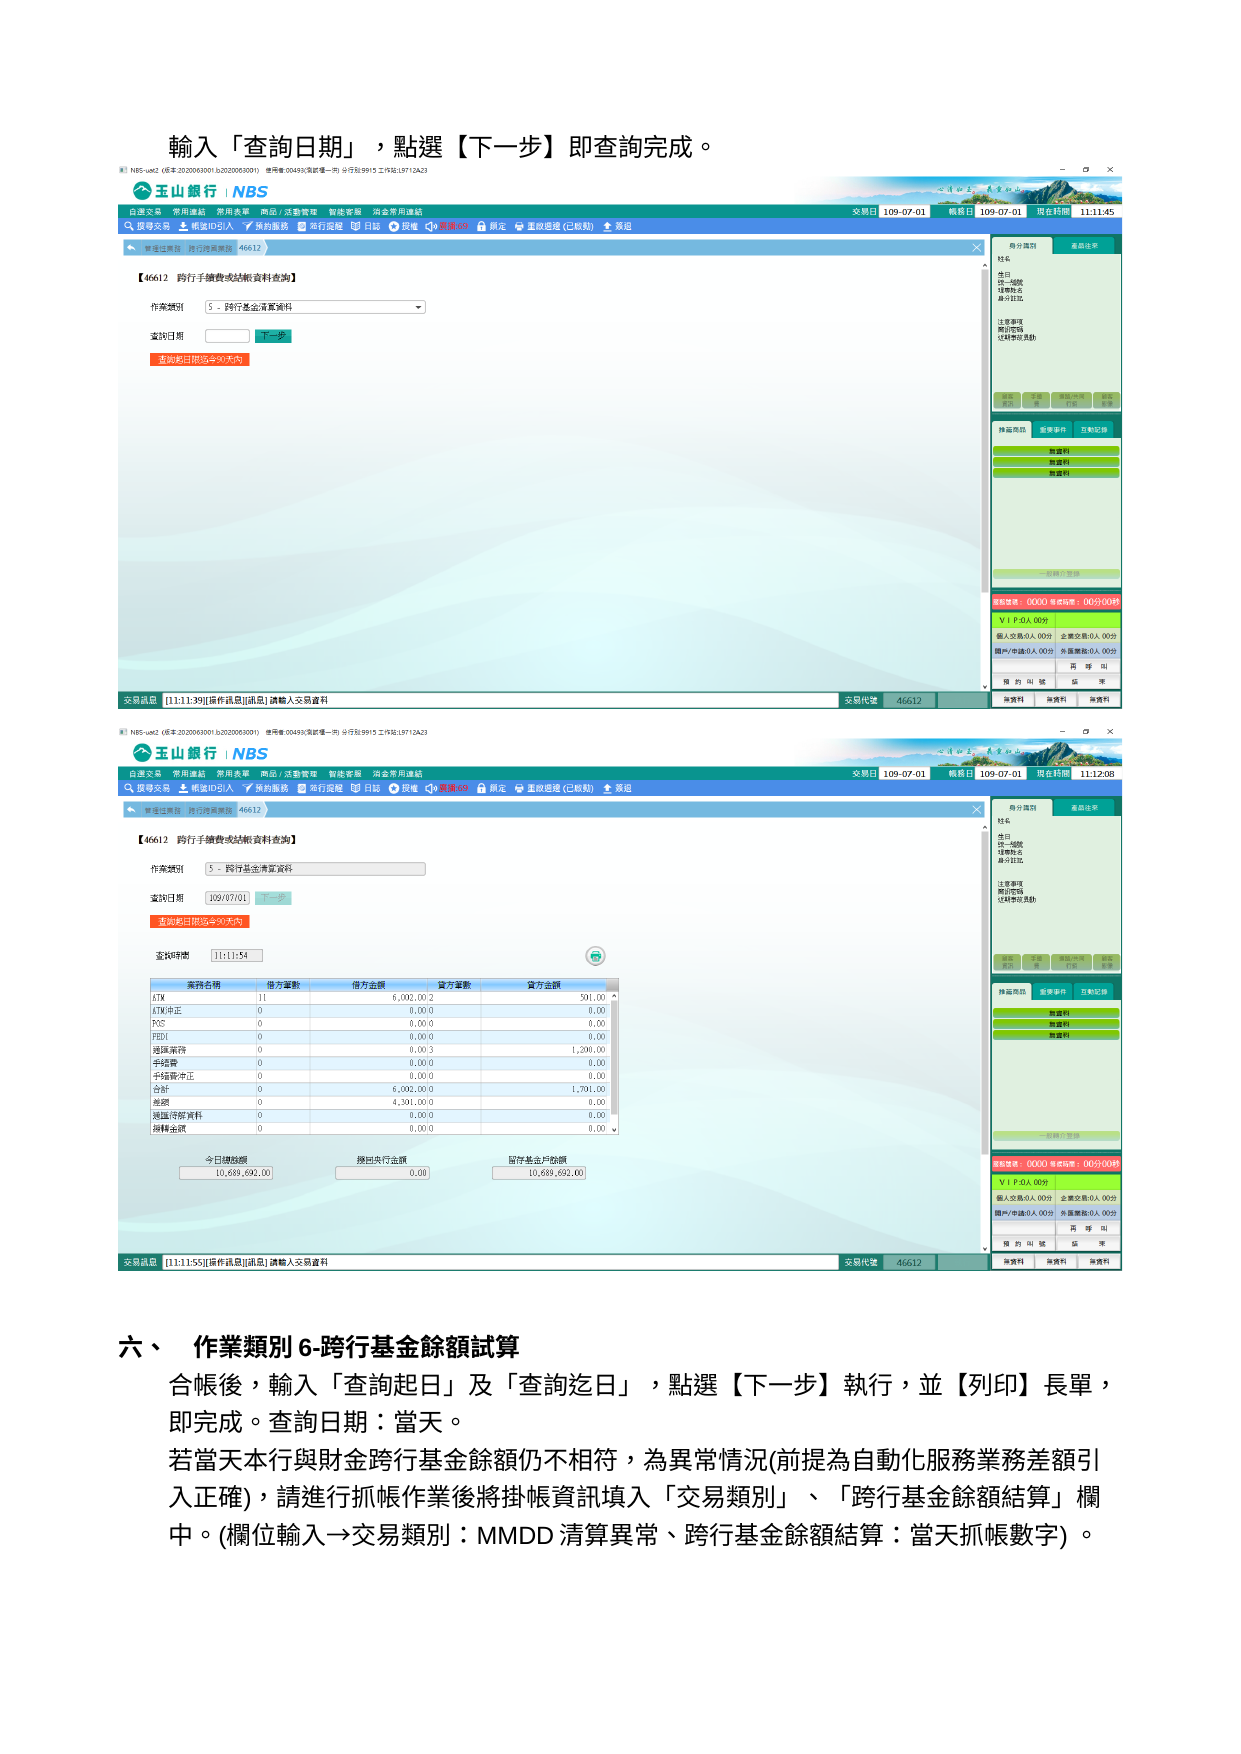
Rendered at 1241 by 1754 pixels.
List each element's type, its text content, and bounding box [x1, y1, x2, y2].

picture [118, 164, 1123, 709]
list 作業類別6-跨行基金餘額試算 [118, 1327, 1122, 1364]
list 若當天本行與財金跨行基金餘額仍不相符，為異常情況(前提為自動化服務業務差額引入正確)，請進行抓帳作業後將掛帳資訊填入「交易類別」、「跨行基金餘額結算」欄中。(欄位輸入→交易類別：MMDD清算異常、跨行基金餘額結算：當天抓帳數字) 。 [168, 1439, 1122, 1552]
picture [118, 727, 1123, 1271]
text 輸入「查詢日期」，點選【下一步】即查詢完成。 [118, 127, 1122, 164]
list 合帳後，輸入「查詢起日」及「查詢迄日」，點選【下一步】執行，並【列印】長單，即完成。查詢日期：當天。 [168, 1364, 1122, 1439]
